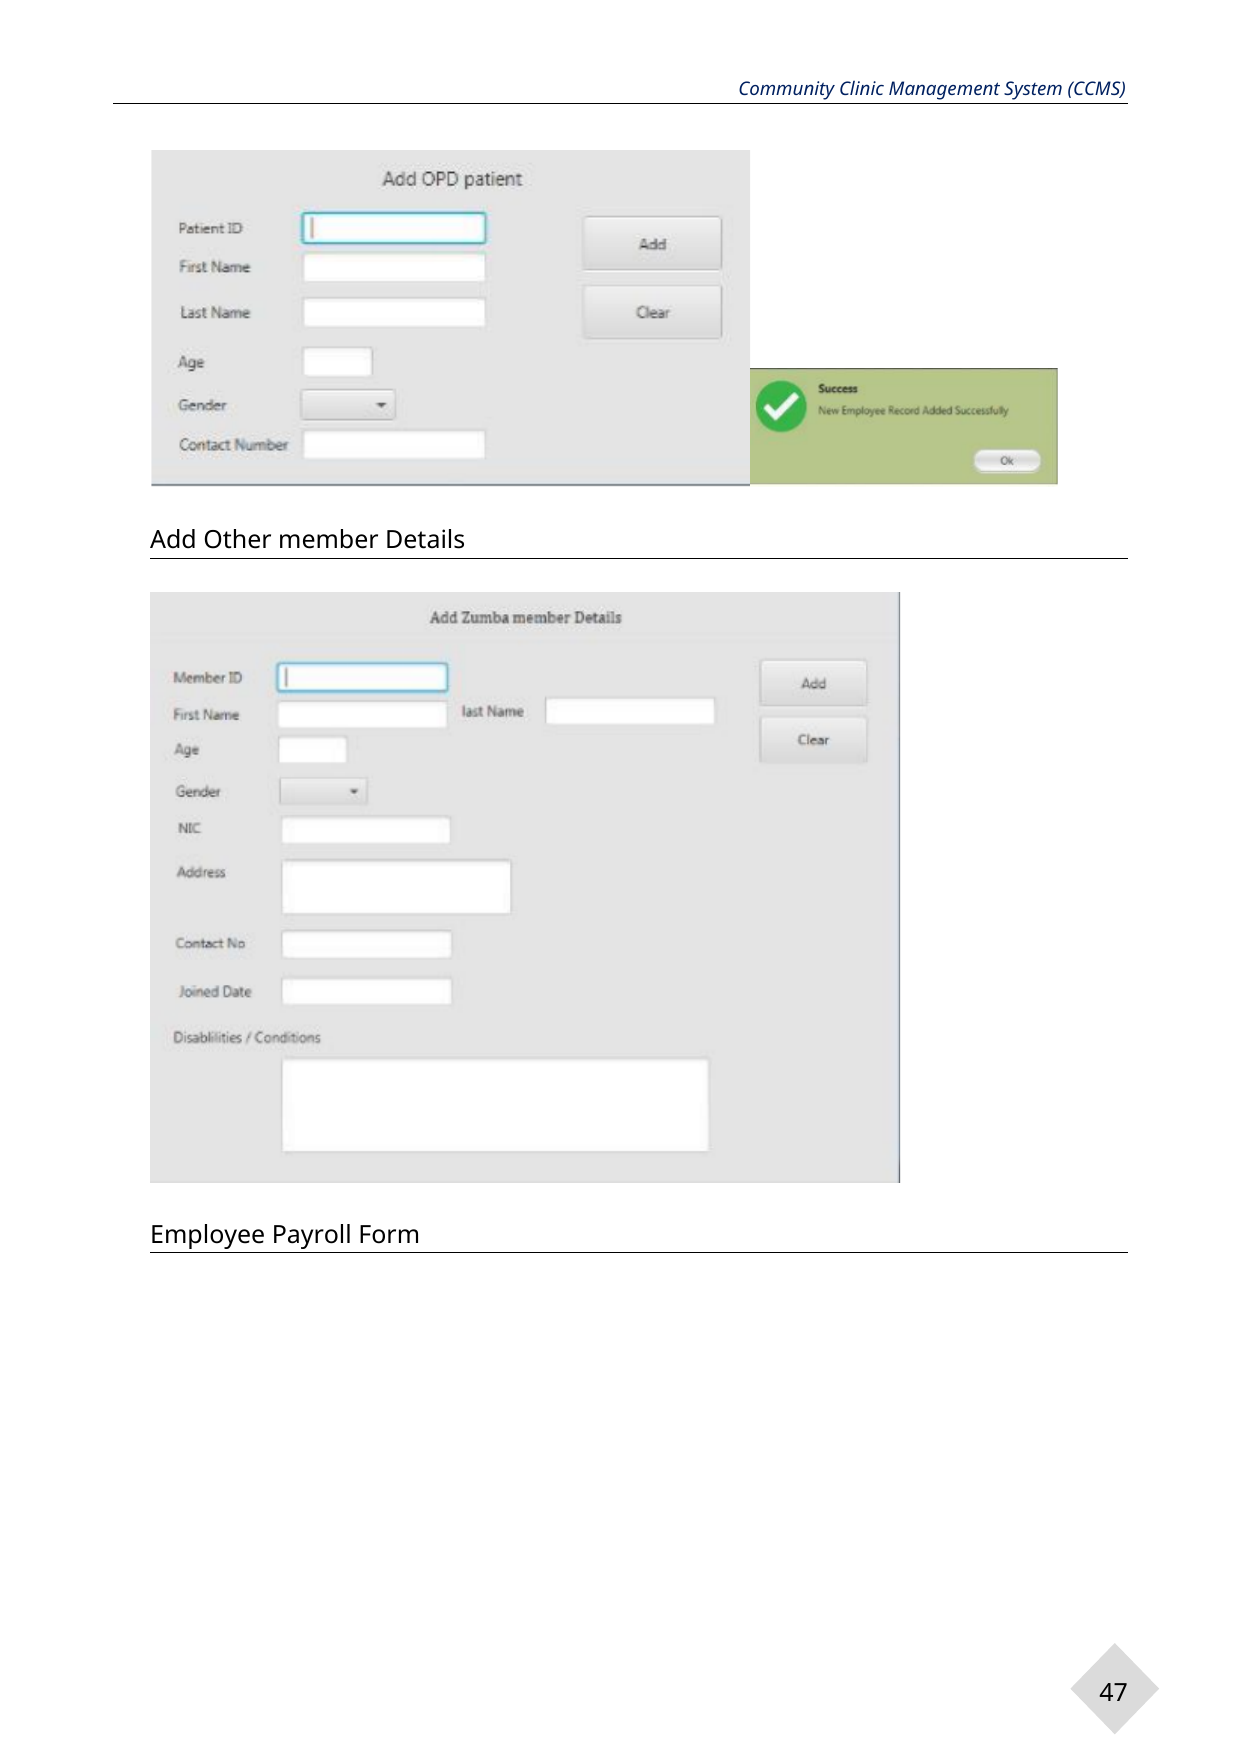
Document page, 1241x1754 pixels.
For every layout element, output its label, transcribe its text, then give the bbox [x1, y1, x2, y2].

picture [150, 150, 1058, 488]
text Employee Payroll Form [150, 1216, 1128, 1252]
picture [150, 592, 901, 1183]
text Add Other member Details [150, 521, 1128, 558]
